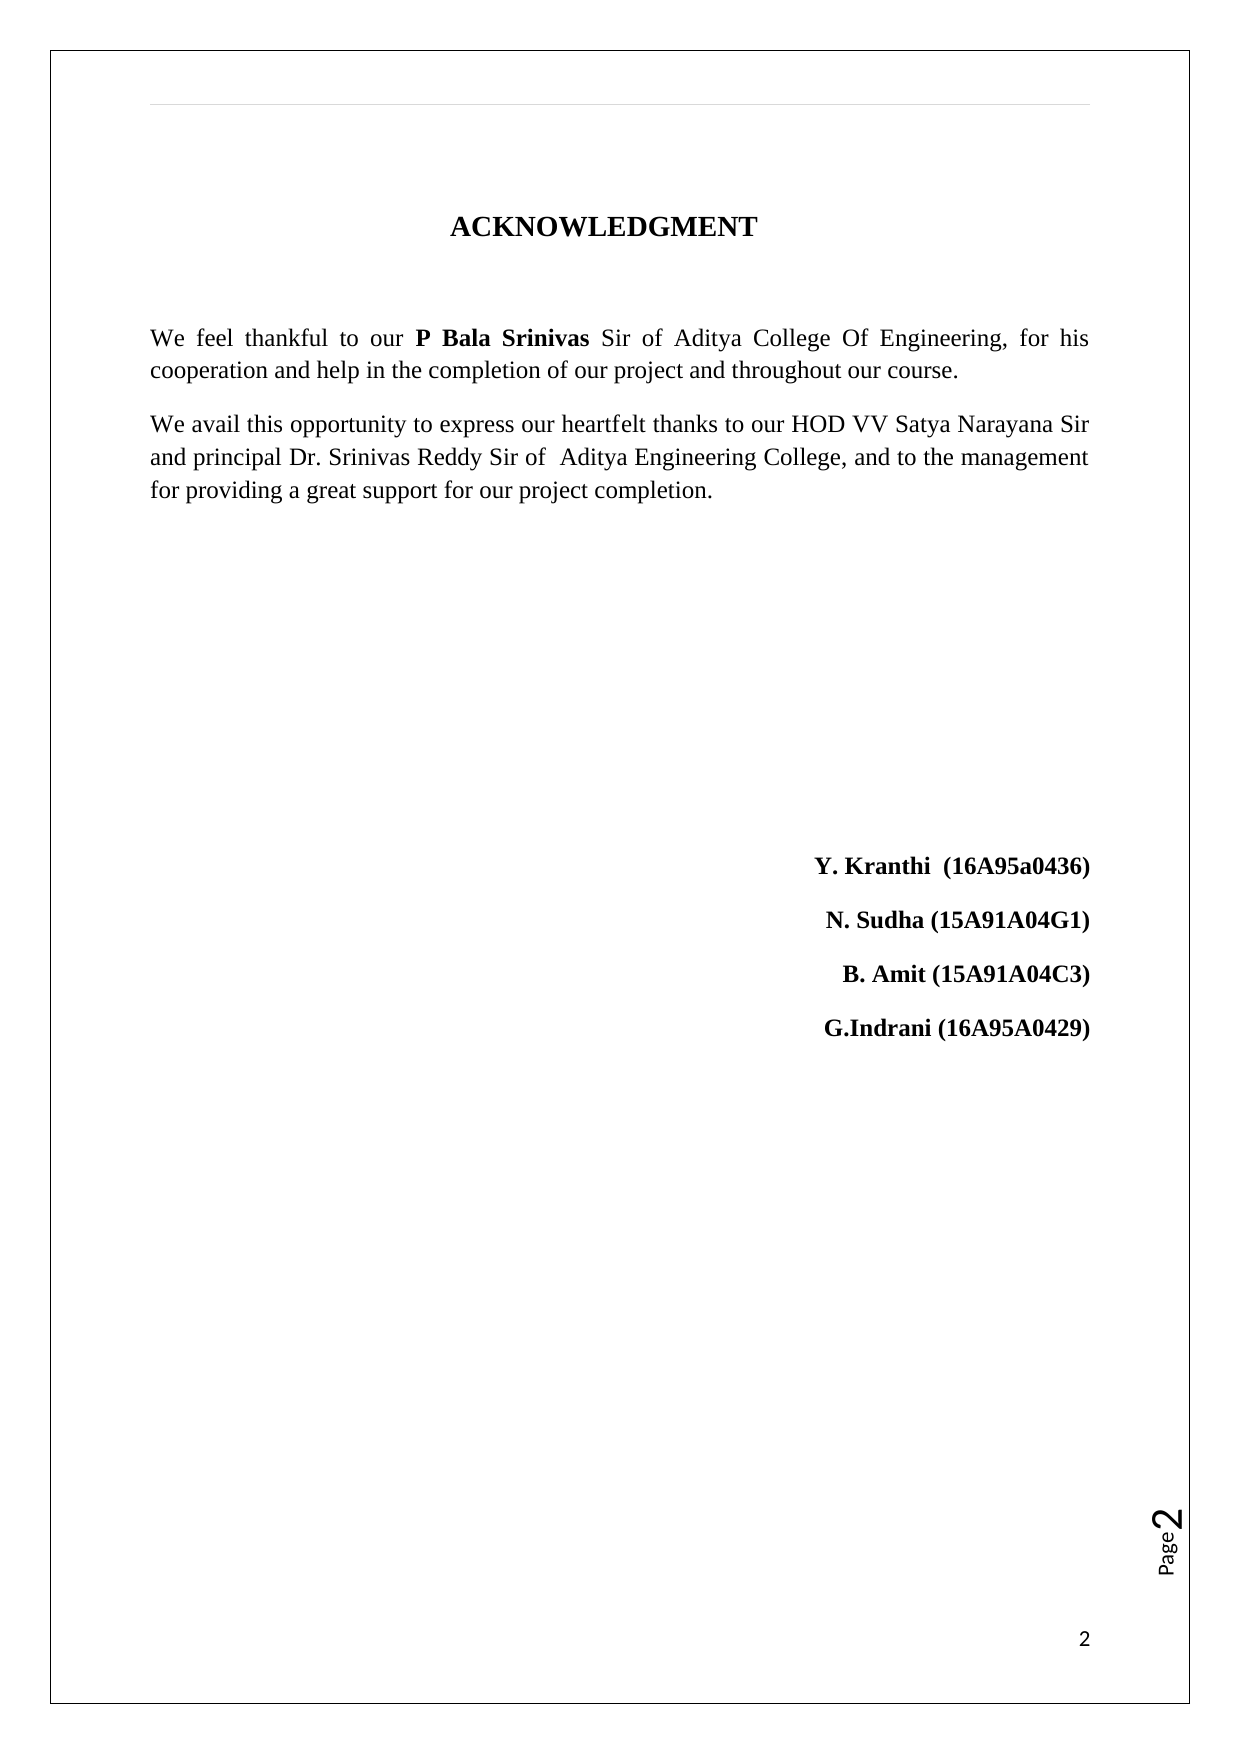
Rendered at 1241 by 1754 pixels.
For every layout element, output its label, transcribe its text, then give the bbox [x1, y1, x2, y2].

text We avail this opportunity to express our heartfelt thanks to our HOD VV Satya Narayana Sir and principal Dr. Srinivas Reddy Sir of Aditya Engineering College, and to the management for providing a great support for our project completion. [150, 409, 1090, 504]
text We feel thankful to our P Bala Srinivas Sir of Aditya College Of Engineering, for his cooperation and help in the completion of our project and throughout our course. [150, 323, 1090, 384]
text G.Indrani (16A95A0429) [150, 1013, 1090, 1041]
text Y. Kranthi (16A95a0436) [150, 851, 1090, 880]
text ACKNOWLEDGMENT [375, 209, 1090, 243]
text B. Amit (15A91A04C3) [150, 959, 1090, 987]
text N. Sudha (15A91A04G1) [150, 905, 1090, 934]
